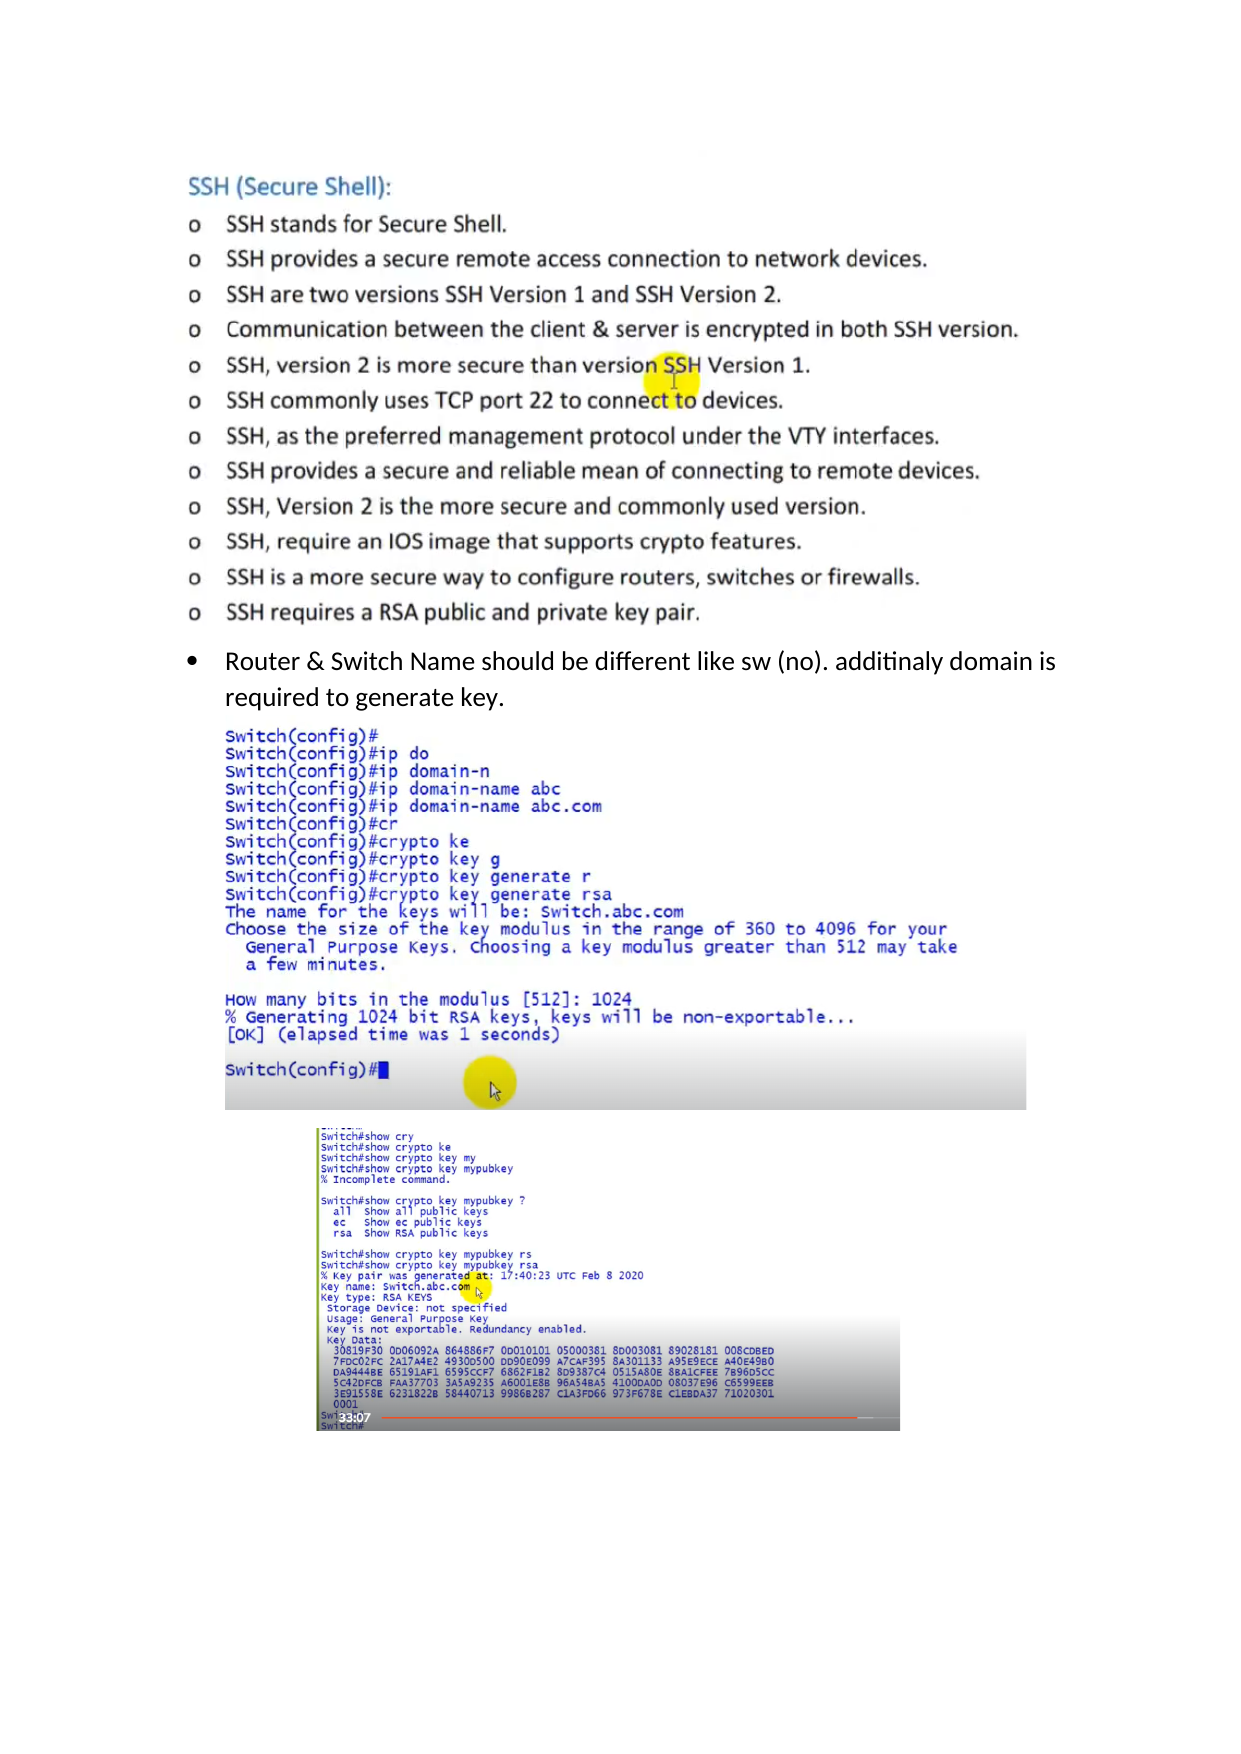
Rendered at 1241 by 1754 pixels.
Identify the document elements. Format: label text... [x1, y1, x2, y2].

picture [150, 150, 1091, 626]
picture [310, 1128, 901, 1431]
picture [225, 715, 1027, 1110]
